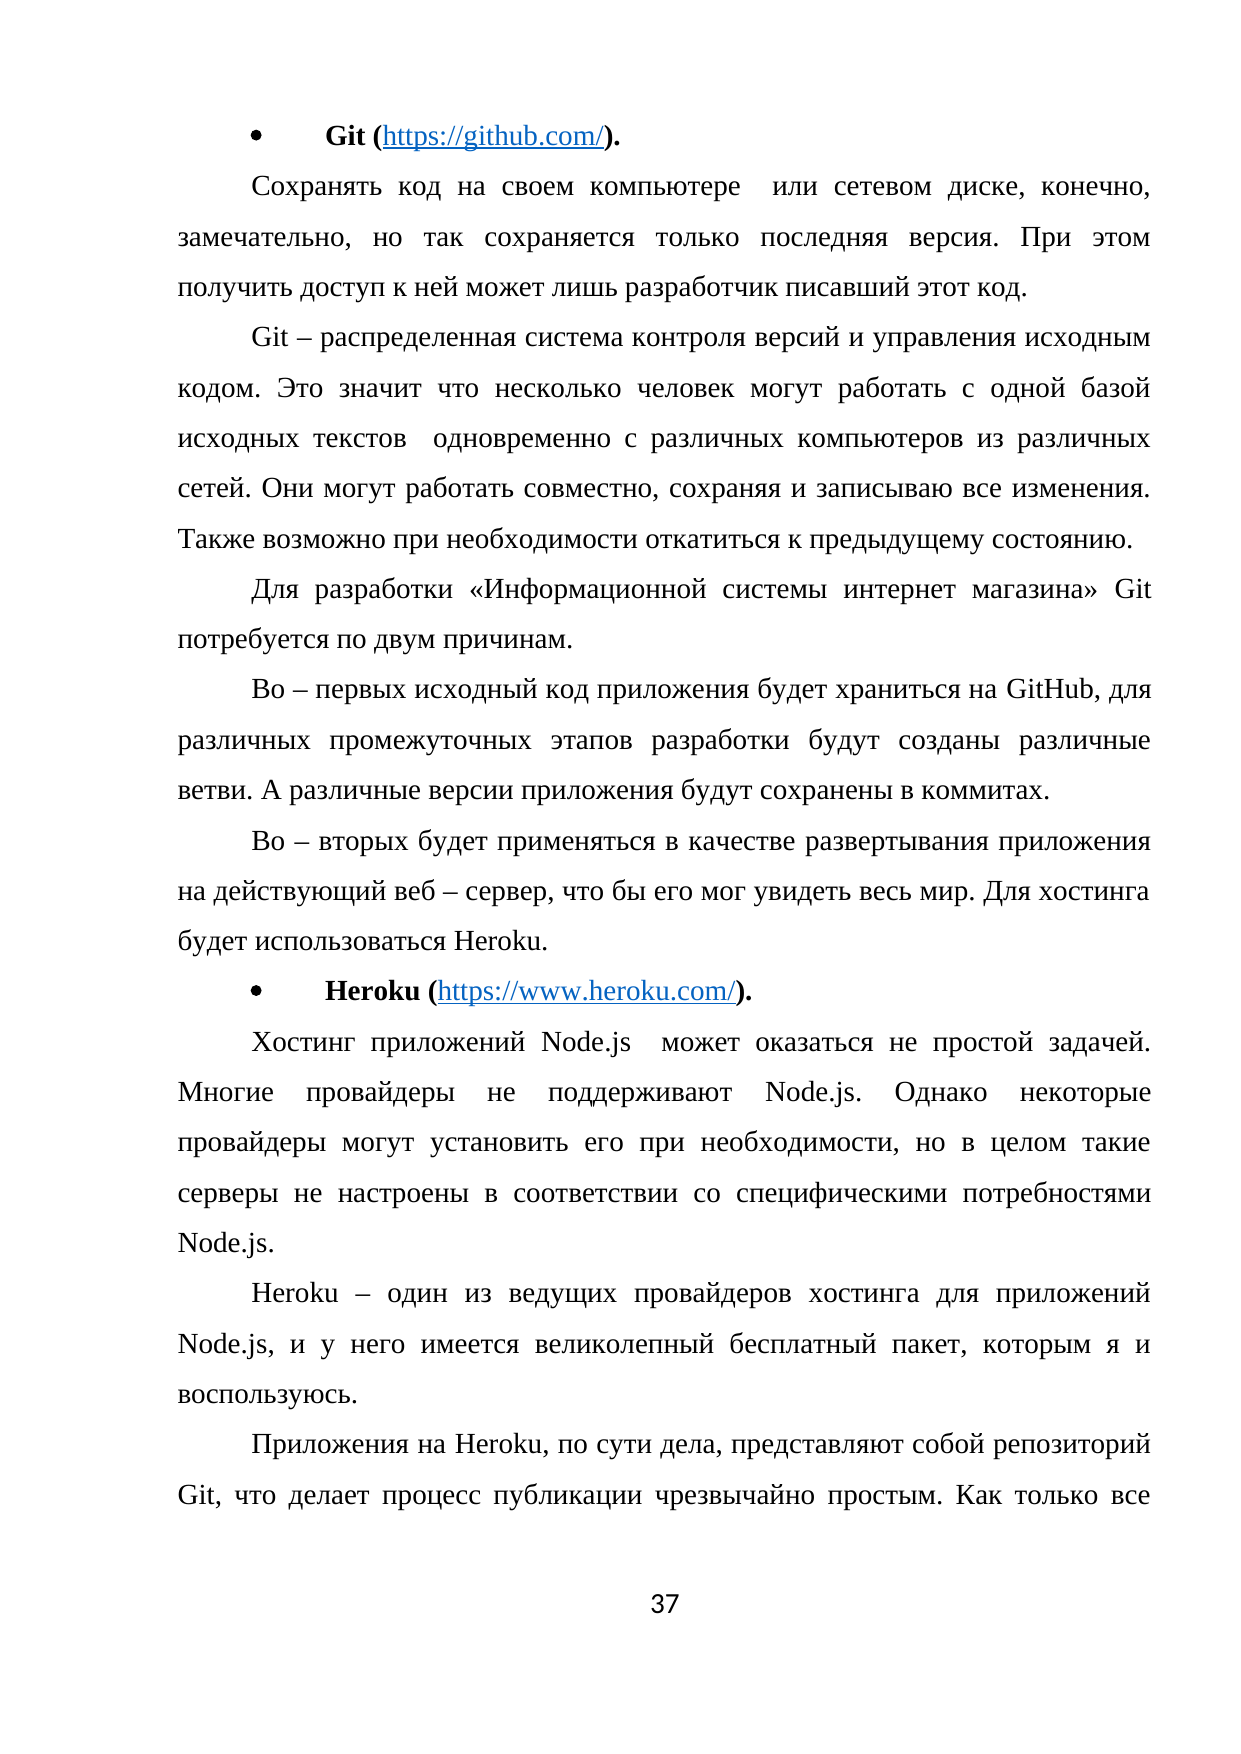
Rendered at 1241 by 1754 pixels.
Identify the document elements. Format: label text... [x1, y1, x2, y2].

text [177, 1426, 1152, 1510]
text Хостинг приложений Node.js может оказаться не простой задачей. Многие провайдеры не поддерживают Node.js. Однако некоторые провайдеры могут установить его при необходимости, но в целом такие серверы не настроены в соответствии со специфическими потребностями Node.js. [177, 1024, 1152, 1259]
text Git – распределенная система контроля версий и управления исходным кодом. Это значит что несколько человек могут работать с одной базой исходных текстов одновременно с различных компьютеров из различных сетей. Они могут работать совместно, сохраняя и записываю все изменения. Также возможно при необходимости откатиться к предыдущему состоянию. [177, 319, 1152, 554]
text Во – вторых будет применяться в качестве развертывания приложения на действующий веб – сервер, что бы его мог увидеть весь мир. Для хостинга будет использоваться Heroku. [177, 823, 1152, 957]
list Heroku (https://www.heroku.com/). [177, 973, 1152, 1007]
text Во – первых исходный код приложения будет храниться на GitHub, для различных промежуточных этапов разработки будут созданы различные ветви. А различные версии приложения будут сохранены в коммитах. [177, 672, 1152, 806]
text Для разработки «Информационной системы интернет магазина» Git потребуется по двум причинам. [177, 571, 1152, 655]
text Heroku – один из ведущих провайдеров хостинга для приложений Node.js, и у него имеется великолепный бесплатный пакет, которым я и воспользуюсь. [177, 1276, 1152, 1410]
list Git (https://github.com/). [177, 118, 1152, 152]
text Сохранять код на своем компьютере или сетевом диске, конечно, замечательно, но так сохраняется только последняя версия. При этом получить доступ к ней может лишь разработчик писавший этот код. [177, 168, 1152, 303]
